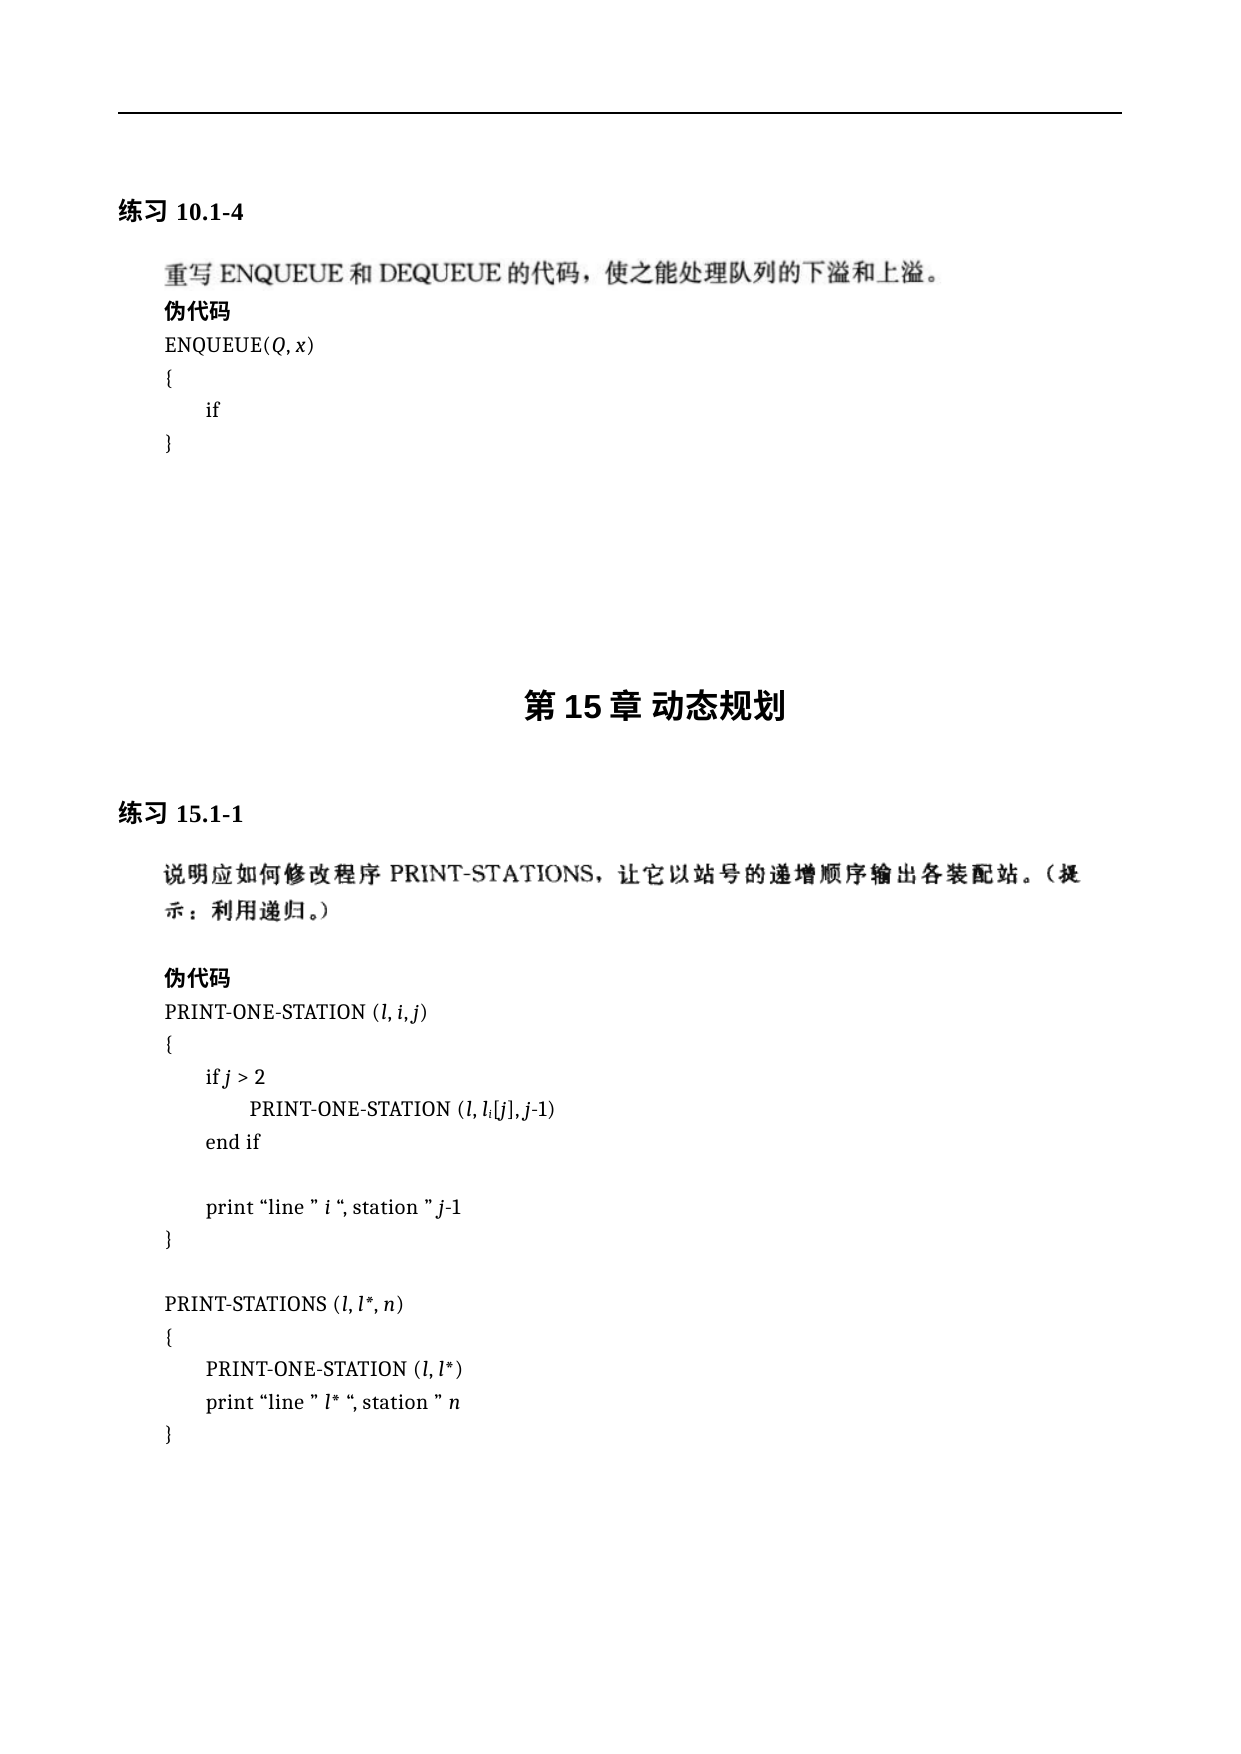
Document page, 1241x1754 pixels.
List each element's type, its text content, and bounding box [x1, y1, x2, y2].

text 伪代码 [118, 293, 1122, 326]
text 伪代码 [118, 960, 1122, 993]
text end if [118, 1126, 1122, 1158]
text print “line ” i “, station ” j-1 [118, 1191, 1122, 1223]
subtitle 第15章 动态规划 [118, 672, 1122, 737]
text PRINT-ONE-STATION (l, l*) [118, 1353, 1122, 1386]
text { [118, 1321, 1122, 1353]
subtitle 练习 15.1-1 [118, 779, 1122, 844]
text ENQUEUE(Q, x) [118, 329, 1122, 362]
picture [161, 258, 1109, 291]
text } [118, 427, 1122, 459]
text PRINT-ONE-STATION (l, li[j], j-1) [118, 1093, 1122, 1126]
text if [118, 394, 1122, 427]
text print “line ” l* “, station ” n [118, 1386, 1122, 1418]
text } [118, 1418, 1122, 1451]
text PRINT-STATIONS (l, l*, n) [118, 1288, 1122, 1321]
text { [118, 1028, 1122, 1061]
text } [118, 1223, 1122, 1256]
text if j > 2 [118, 1061, 1122, 1093]
subtitle 练习 10.1-4 [118, 177, 1122, 242]
text { [118, 362, 1122, 394]
text PRINT-ONE-STATION (l, i, j) [118, 996, 1122, 1028]
picture [161, 860, 1086, 926]
